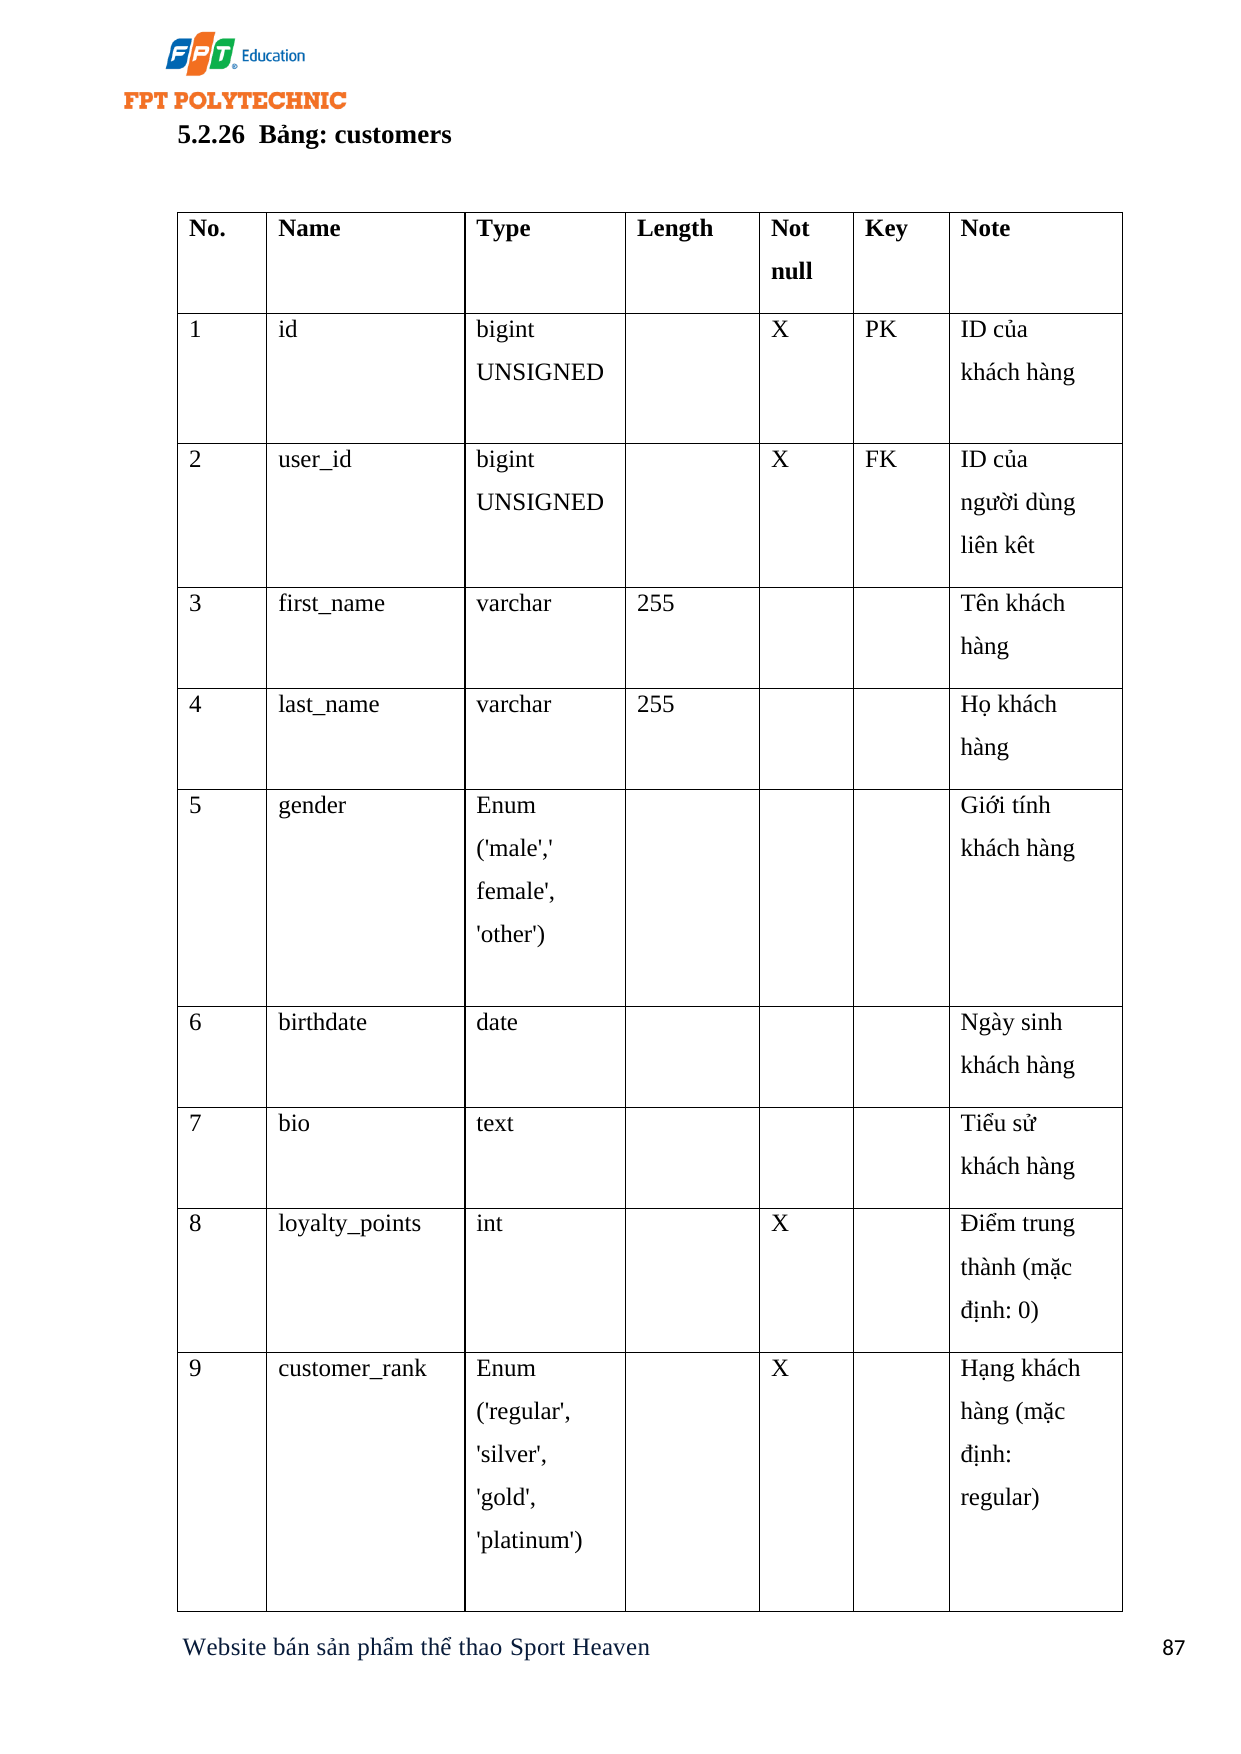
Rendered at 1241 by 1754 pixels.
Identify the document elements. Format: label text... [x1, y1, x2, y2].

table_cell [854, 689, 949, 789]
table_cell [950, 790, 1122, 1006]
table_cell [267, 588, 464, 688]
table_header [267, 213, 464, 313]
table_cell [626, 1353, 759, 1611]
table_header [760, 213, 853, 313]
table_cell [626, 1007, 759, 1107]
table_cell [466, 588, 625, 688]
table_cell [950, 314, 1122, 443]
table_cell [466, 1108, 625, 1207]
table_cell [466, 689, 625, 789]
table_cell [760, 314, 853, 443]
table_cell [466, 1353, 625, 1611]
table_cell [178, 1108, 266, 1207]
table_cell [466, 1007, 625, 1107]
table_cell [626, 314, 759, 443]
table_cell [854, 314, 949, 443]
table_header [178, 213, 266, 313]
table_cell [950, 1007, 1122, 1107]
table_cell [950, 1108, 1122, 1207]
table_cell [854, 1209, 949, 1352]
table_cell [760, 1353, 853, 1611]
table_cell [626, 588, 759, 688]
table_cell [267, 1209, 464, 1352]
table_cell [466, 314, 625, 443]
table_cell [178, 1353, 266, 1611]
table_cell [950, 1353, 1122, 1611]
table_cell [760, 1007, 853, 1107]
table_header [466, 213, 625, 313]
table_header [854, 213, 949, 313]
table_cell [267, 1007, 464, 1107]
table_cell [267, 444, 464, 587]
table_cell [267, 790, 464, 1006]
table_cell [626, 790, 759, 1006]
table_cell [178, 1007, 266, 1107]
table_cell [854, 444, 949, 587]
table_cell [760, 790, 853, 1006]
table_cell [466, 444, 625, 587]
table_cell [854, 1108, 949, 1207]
picture [116, 24, 354, 116]
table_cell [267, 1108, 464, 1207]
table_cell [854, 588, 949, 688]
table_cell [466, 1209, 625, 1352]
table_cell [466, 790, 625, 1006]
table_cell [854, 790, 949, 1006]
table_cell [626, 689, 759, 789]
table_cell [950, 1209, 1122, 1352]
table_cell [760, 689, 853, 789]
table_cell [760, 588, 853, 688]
subtitle Bảng: customers [177, 118, 1092, 149]
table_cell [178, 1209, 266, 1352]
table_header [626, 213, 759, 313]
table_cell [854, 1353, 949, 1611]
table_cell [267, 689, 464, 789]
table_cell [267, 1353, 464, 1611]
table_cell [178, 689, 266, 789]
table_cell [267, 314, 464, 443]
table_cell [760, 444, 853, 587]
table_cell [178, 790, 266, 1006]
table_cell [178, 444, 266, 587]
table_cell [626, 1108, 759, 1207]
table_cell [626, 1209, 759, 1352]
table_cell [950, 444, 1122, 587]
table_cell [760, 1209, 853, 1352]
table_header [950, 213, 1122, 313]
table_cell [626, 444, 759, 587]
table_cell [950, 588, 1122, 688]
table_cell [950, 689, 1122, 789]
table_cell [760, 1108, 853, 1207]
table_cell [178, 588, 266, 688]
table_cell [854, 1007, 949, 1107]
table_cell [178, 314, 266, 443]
